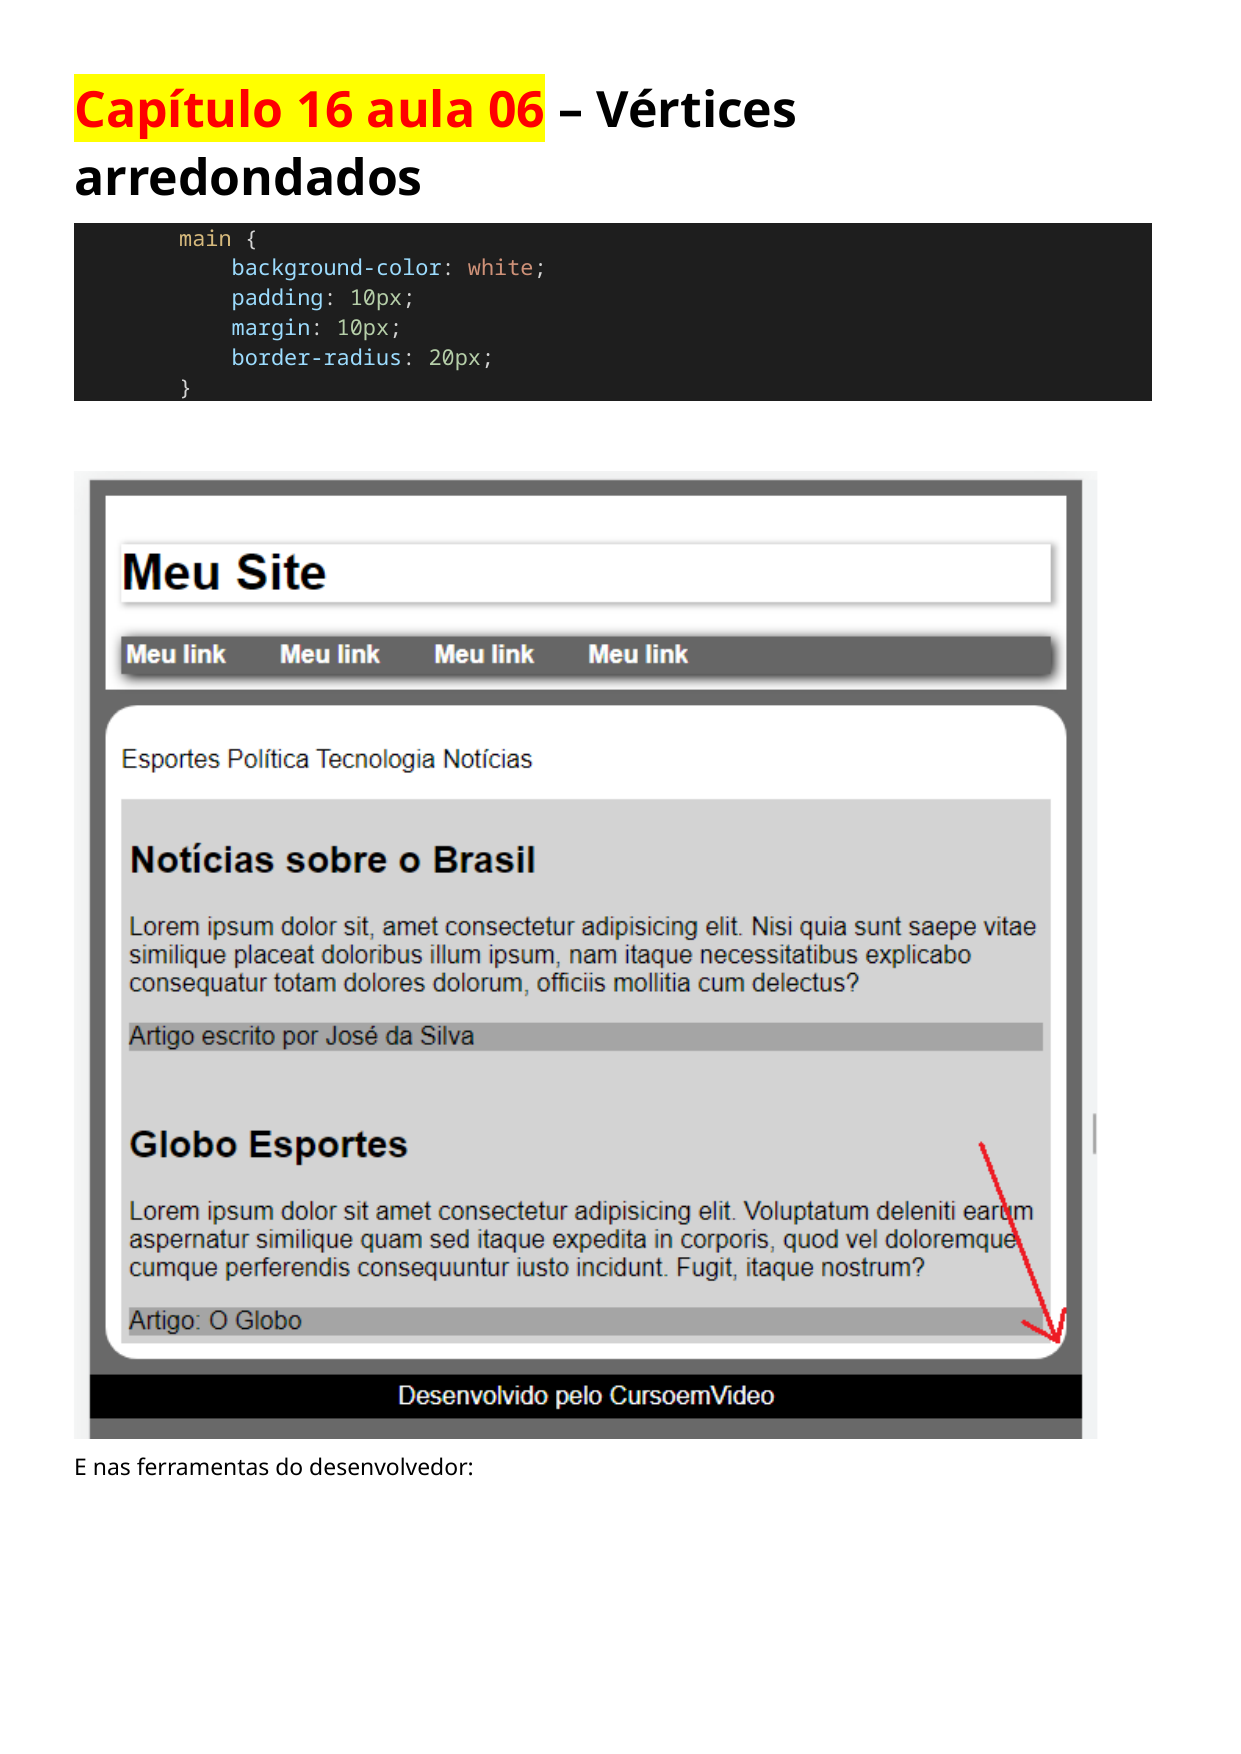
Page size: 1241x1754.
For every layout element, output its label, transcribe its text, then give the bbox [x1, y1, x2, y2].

text padding: 10px; [74, 282, 1152, 312]
picture [73, 471, 1098, 1439]
text main { [74, 223, 1152, 252]
text border-radius: 20px; [74, 342, 1152, 372]
subtitle Capítulo 16 aula 06 – Vértices arredondados [74, 74, 1152, 210]
text } [74, 372, 1152, 401]
subtitle E nas ferramentas do desenvolvedor: [74, 1451, 1152, 1482]
text margin: 10px; [74, 312, 1152, 342]
text background-color: white; [74, 252, 1152, 282]
